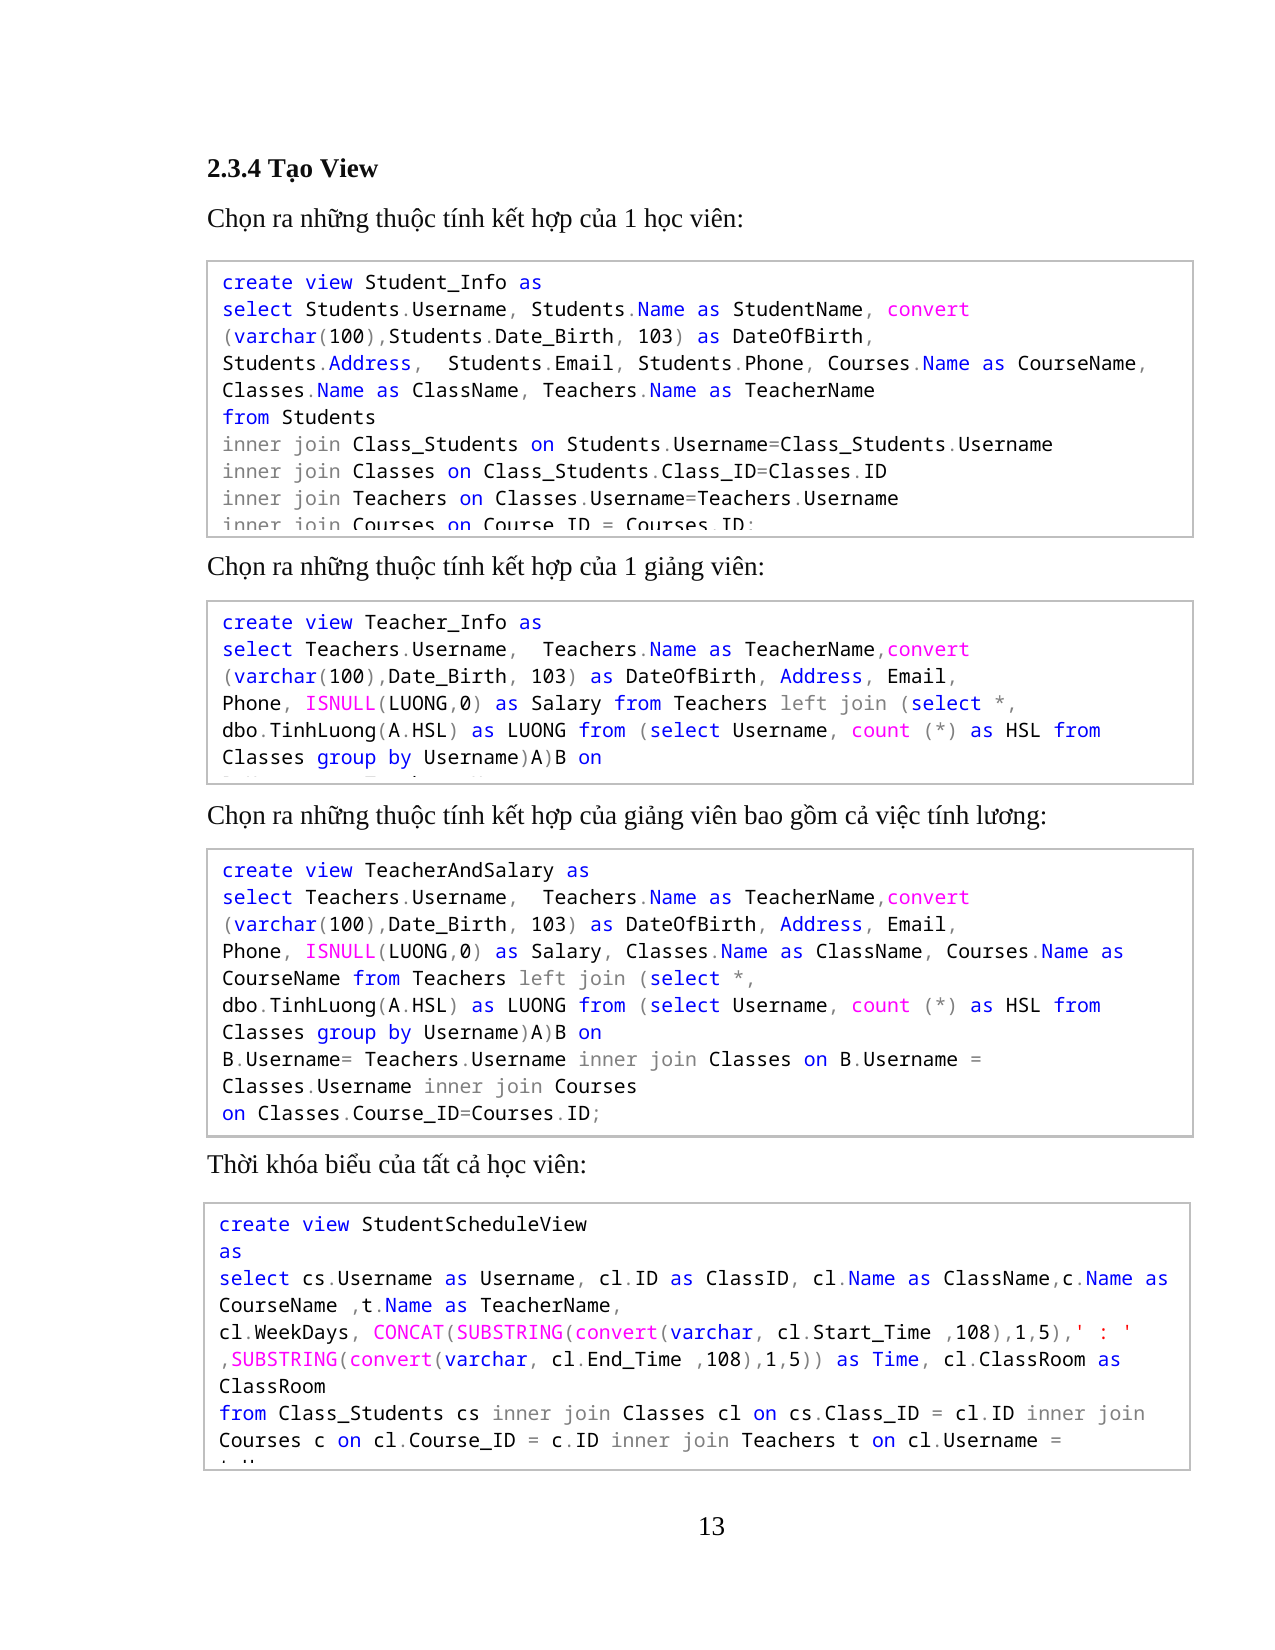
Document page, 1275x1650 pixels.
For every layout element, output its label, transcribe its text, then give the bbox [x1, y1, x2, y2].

subtitle 2.3.4 Tạo View [148, 152, 1152, 183]
text Thời khóa biểu của tất cả học viên: [148, 1148, 1152, 1179]
text Chọn ra những thuộc tính kết hợp của giảng viên bao gồm cả việc tính lương: [148, 799, 1152, 830]
text Chọn ra những thuộc tính kết hợp của 1 học viên: [148, 202, 1152, 233]
text Chọn ra những thuộc tính kết hợp của 1 giảng viên: [148, 550, 1152, 581]
